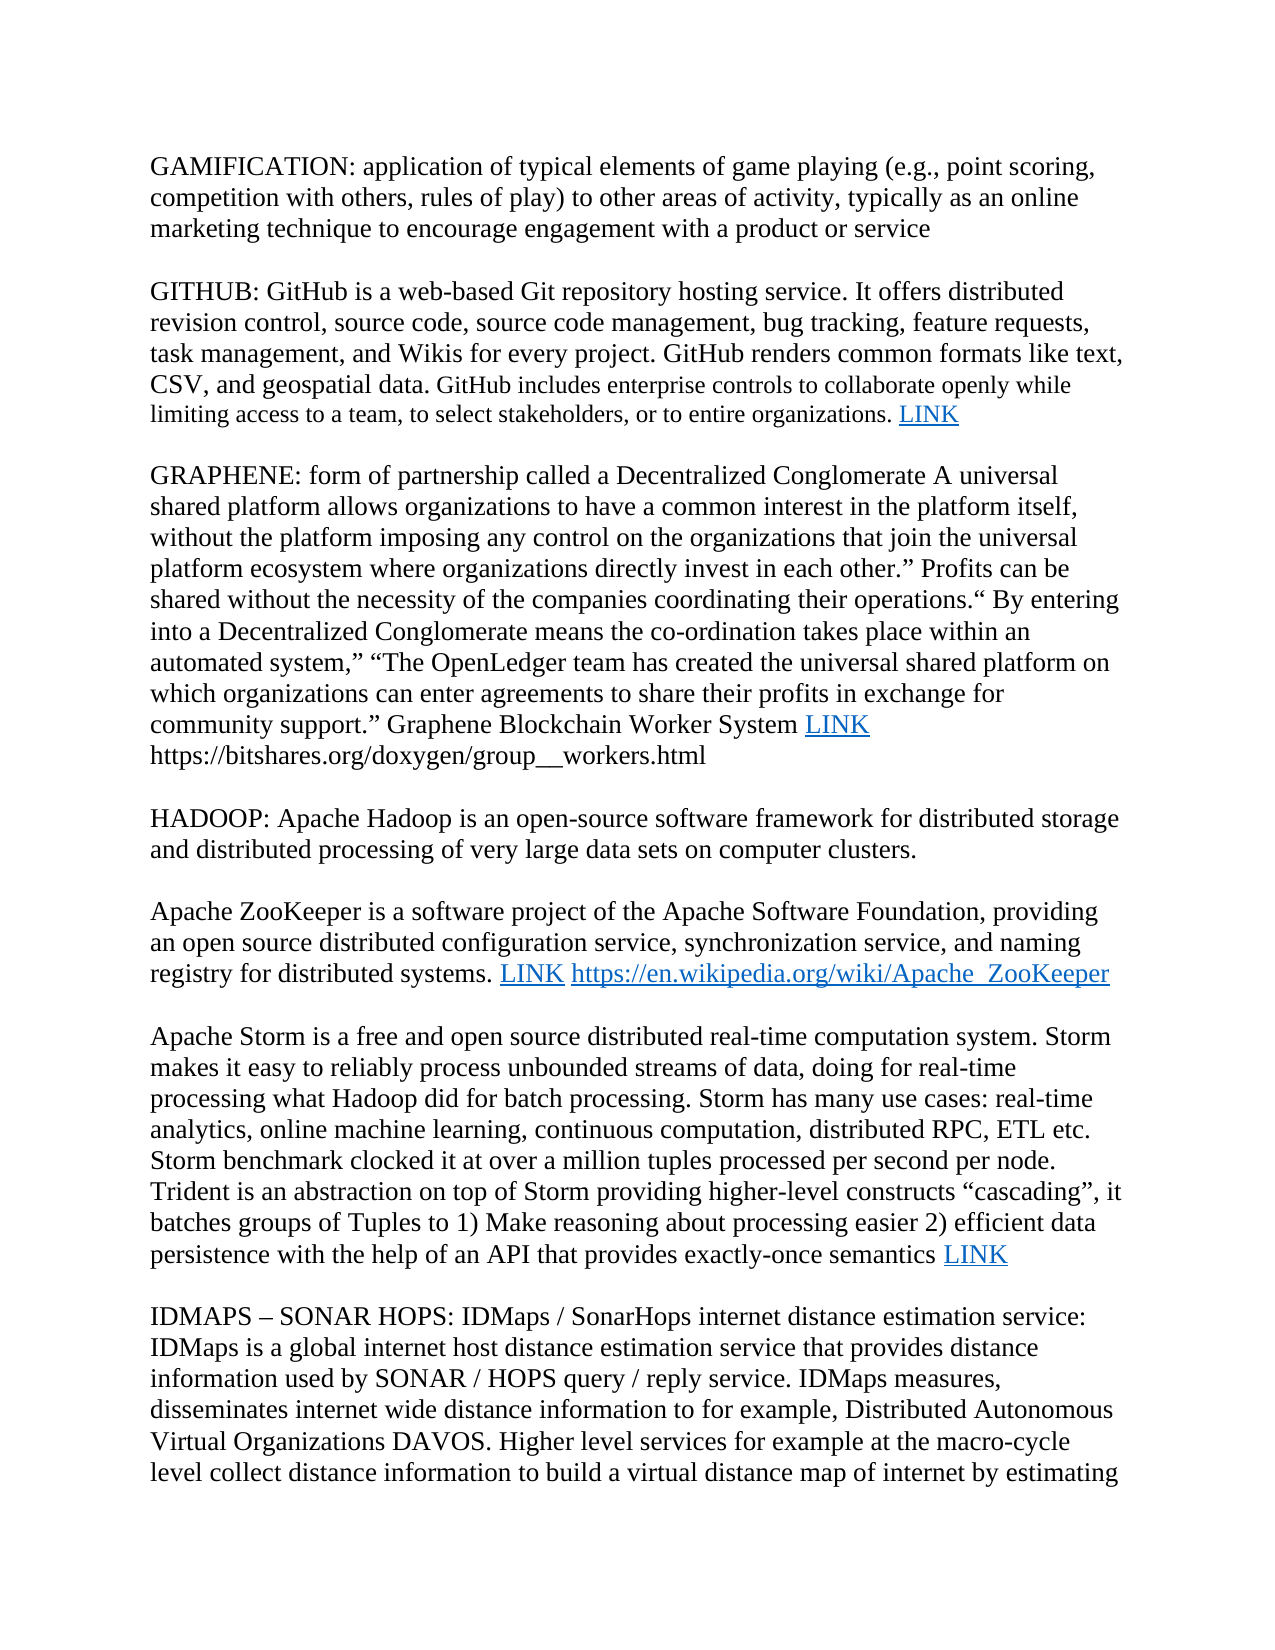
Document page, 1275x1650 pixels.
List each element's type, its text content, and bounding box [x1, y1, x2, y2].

text GAMIFICATION: application of typical elements of game playing (e.g., point scoring, competition with others, rules of play) to other areas of activity, typically as an online marketing technique to encourage engagement with a product or service [150, 150, 1125, 243]
text HADOOP: Apache Hadoop is an open-source software framework for distributed storage and distributed processing of very large data sets on computer clusters. [150, 802, 1125, 864]
text Apache ZooKeeper is a software project of the Apache Software Foundation, providing an open source distributed configuration service, synchronization service, and naming registry for distributed systems. LINK https://en.wikipedia.org/wiki/Apache_ZooKeeper [150, 895, 1125, 988]
text GRAPHENE: form of partnership called a Decentralized Conglomerate A universal shared platform allows organizations to have a common interest in the platform itself, without the platform imposing any control on the organizations that join the universal platform ecosystem where organizations directly invest in each other.” Profits can be shared without the necessity of the companies coordinating their operations.“ By entering into a Decentralized Conglomerate means the co-ordination takes place within an automated system,” “The OpenLedger team has created the universal shared platform on which organizations can enter agreements to share their profits in exchange for community support.” Graphene Blockchain Worker System LINK https://bitshares.org/doxygen/group__workers.html [150, 459, 1125, 771]
text Apache Storm is a free and open source distributed real-time computation system. Storm makes it easy to reliably process unbounded streams of data, doing for real-time processing what Hadoop did for batch processing. Storm has many use cases: real-time analytics, online machine learning, continuous computation, distributed RPC, ETL etc. Storm benchmark clocked it at over a million tuples processed per second per node. Trident is an abstraction on top of Storm providing higher-level constructs “cascading”, it batches groups of Tuples to 1) Make reasoning about processing easier 2) efficient data persistence with the help of an API that provides exactly-once semantics LINK [150, 1020, 1125, 1269]
text GITHUB: GitHub is a web-based Git repository hosting service. It offers distributed revision control, source code, source code management, bug tracking, feature requests, task management, and Wikis for every project. GitHub renders common formats like text, CSV, and geospatial data. GitHub includes enterprise controls to collaborate openly while limiting access to a team, to select stakeholders, or to entire organizations. LINK [150, 274, 1125, 428]
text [150, 1300, 1125, 1487]
